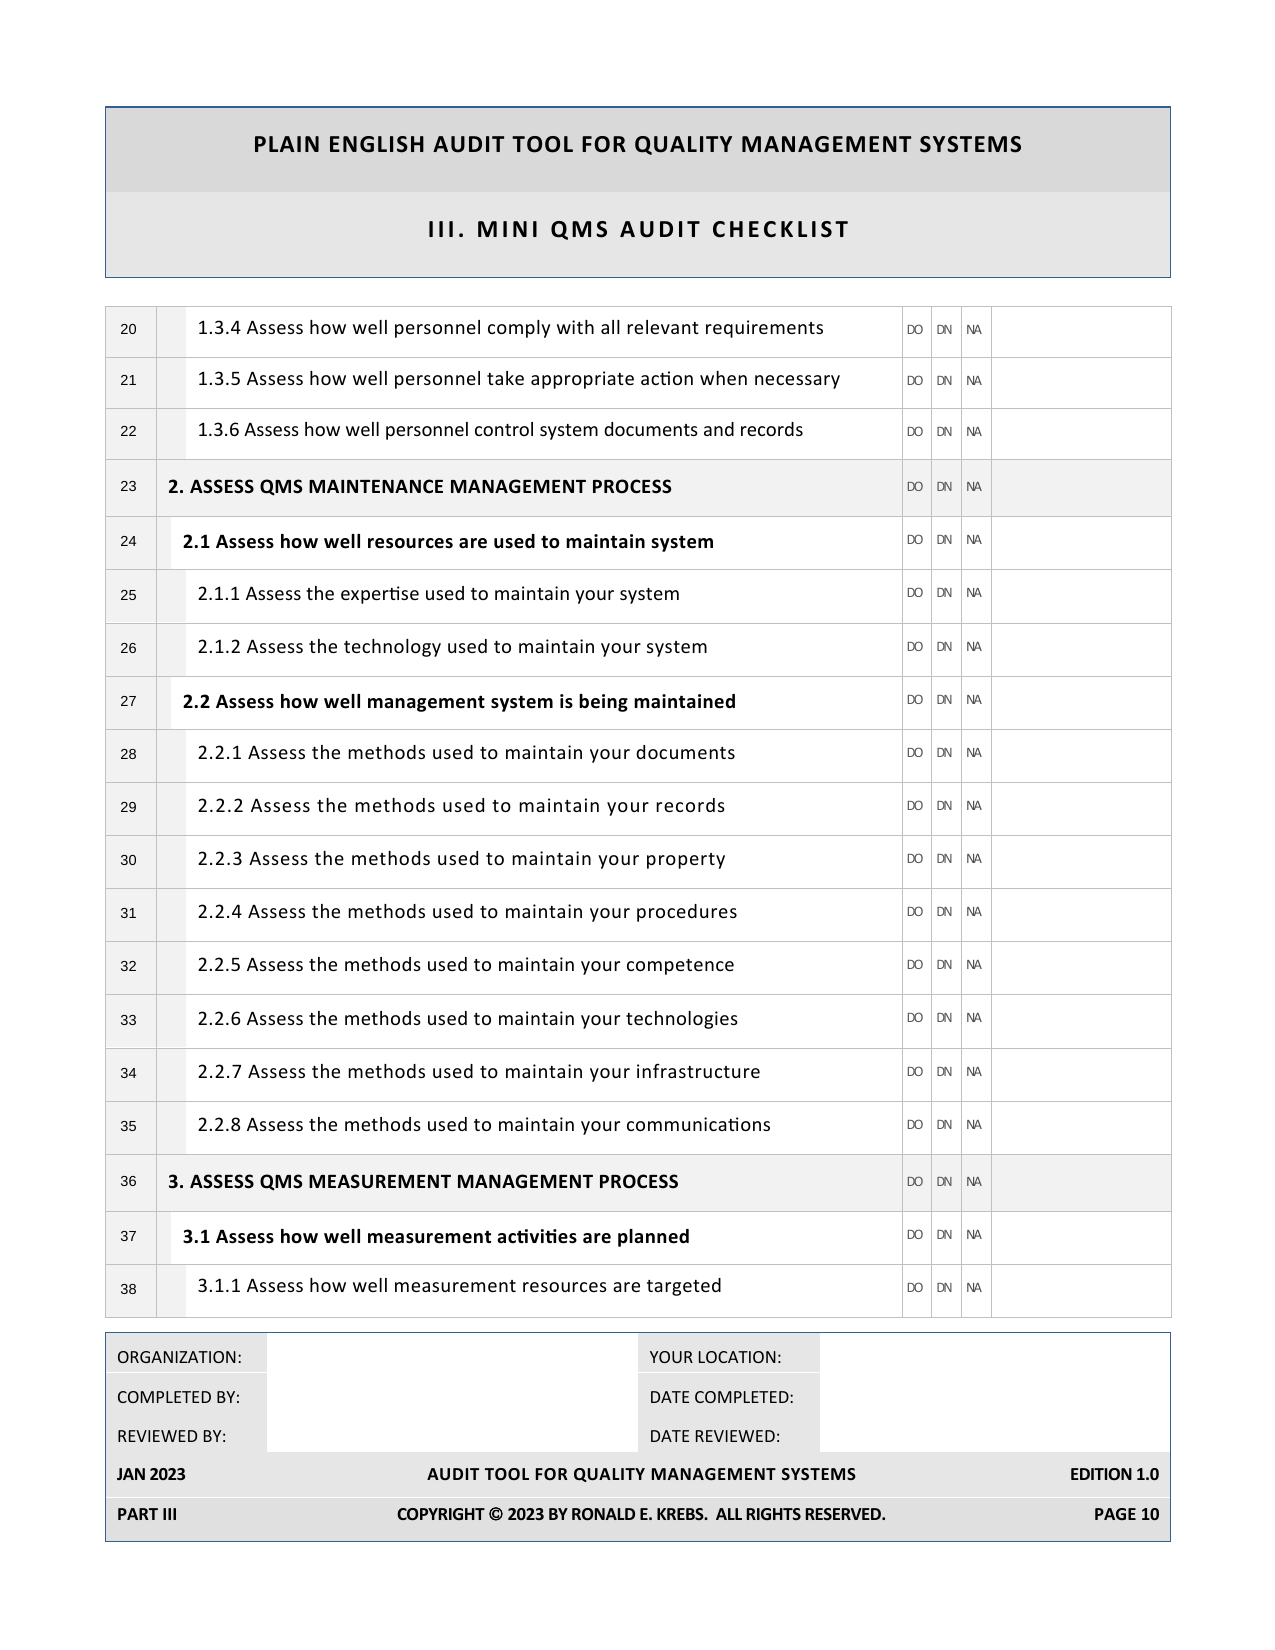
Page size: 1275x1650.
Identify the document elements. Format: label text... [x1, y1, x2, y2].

table_cell NA [962, 889, 991, 941]
table_cell DN [932, 783, 961, 835]
table_cell NA [962, 1212, 991, 1264]
table_cell NA [962, 730, 991, 782]
table_cell NA [962, 783, 991, 835]
table_cell [992, 409, 1171, 459]
table_cell [157, 783, 186, 835]
table_cell 2.1.1 Assess the expertise used to maintain your system [186, 570, 902, 622]
table_cell DO [903, 624, 931, 676]
table_cell 2.1.2 Assess the technology used to maintain your system [186, 624, 902, 676]
table_cell DO [903, 942, 931, 994]
table_cell NA [962, 517, 991, 569]
table_cell [157, 409, 186, 459]
table_cell NA [962, 942, 991, 994]
table_cell NA [962, 1155, 991, 1211]
table_cell [157, 1265, 186, 1317]
table_cell DN [932, 677, 961, 729]
table_cell DO [903, 460, 931, 516]
table_cell DN [932, 1049, 961, 1101]
table_cell 1.3.5 Assess how well personnel take appropriate action when necessary [186, 358, 902, 408]
table_cell NA [962, 836, 991, 888]
table_cell DN [932, 307, 961, 357]
table_cell [106, 1155, 156, 1211]
table_cell DN [932, 1212, 961, 1264]
table_cell [106, 624, 156, 676]
table_cell DO [903, 517, 931, 569]
table_cell DN [932, 730, 961, 782]
table_cell [157, 942, 186, 994]
table_cell [106, 517, 156, 569]
table_cell NA [962, 409, 991, 459]
table_cell [106, 460, 156, 516]
table_cell NA [962, 358, 991, 408]
table_cell [106, 677, 156, 729]
table_cell DO [903, 1265, 931, 1317]
table_cell NA [962, 570, 991, 622]
table_cell 2.2.7 Assess the methods used to maintain your infrastructure [186, 1049, 902, 1101]
table_cell NA [962, 995, 991, 1047]
table_cell [992, 783, 1171, 835]
table_cell NA [962, 1265, 991, 1317]
table_cell DN [932, 570, 961, 622]
table_cell [106, 1102, 156, 1154]
table_cell [992, 677, 1171, 729]
table_cell DO [903, 409, 931, 459]
table_cell [157, 1102, 186, 1154]
table_cell [992, 889, 1171, 941]
table_cell DN [932, 358, 961, 408]
table_cell [992, 358, 1171, 408]
table_cell NA [962, 1049, 991, 1101]
table_cell 2.2.8 Assess the methods used to maintain your communications [186, 1102, 902, 1154]
table_cell 1.3.4 Assess how well personnel comply with all relevant requirements [186, 307, 902, 357]
table_cell NA [962, 1102, 991, 1154]
table_cell DO [903, 307, 931, 357]
table_cell [106, 836, 156, 888]
table_cell DN [932, 1155, 961, 1211]
table_cell [106, 358, 156, 408]
table_cell [992, 1155, 1171, 1211]
table_cell DO [903, 1049, 931, 1101]
table_cell [992, 1212, 1171, 1264]
table_cell [106, 1265, 156, 1317]
table_cell [106, 307, 156, 357]
table_cell [157, 677, 171, 729]
table_cell NA [962, 460, 991, 516]
table_cell DO [903, 1212, 931, 1264]
table_cell [157, 570, 186, 622]
table_cell [992, 570, 1171, 622]
table_cell NA [962, 307, 991, 357]
table_cell [157, 836, 186, 888]
table_cell DO [903, 677, 931, 729]
table_cell 2.2.2 Assess the methods used to maintain your records [186, 783, 902, 835]
table_cell DN [932, 942, 961, 994]
table_cell DN [932, 460, 961, 516]
table_cell DN [932, 995, 961, 1047]
table_cell [106, 942, 156, 994]
table_cell 2.2.6 Assess the methods used to maintain your technologies [186, 995, 902, 1047]
table_cell 2.2.3 Assess the methods used to maintain your property [186, 836, 902, 888]
table_cell DO [903, 730, 931, 782]
table_cell [106, 1049, 156, 1101]
table_cell [992, 995, 1171, 1047]
table_cell 1.3.6 Assess how well personnel control system documents and records [186, 409, 902, 459]
table_cell [992, 1049, 1171, 1101]
table_cell 2.2.5 Assess the methods used to maintain your competence [186, 942, 902, 994]
table_cell [106, 995, 156, 1047]
table_cell [157, 624, 186, 676]
table_cell [992, 942, 1171, 994]
table_cell DN [932, 517, 961, 569]
table_cell [992, 624, 1171, 676]
table_cell 2.2.1 Assess the methods used to maintain your documents [186, 730, 902, 782]
table_cell DO [903, 783, 931, 835]
table_cell [106, 570, 156, 622]
table_cell 3.1 Assess how well measurement activities are planned [171, 1212, 902, 1264]
table_cell [157, 307, 186, 357]
table_cell 3. ASSESS QMS MEASUREMENT MANAGEMENT PROCESS [157, 1155, 902, 1211]
table_cell 2.1 Assess how well resources are used to maintain system [171, 517, 902, 569]
table_cell [992, 836, 1171, 888]
table_cell [106, 1212, 156, 1264]
table_cell NA [962, 677, 991, 729]
table_cell DN [932, 624, 961, 676]
table_cell DO [903, 1155, 931, 1211]
table_cell [157, 1049, 186, 1101]
table_cell DO [903, 1102, 931, 1154]
table_cell [992, 307, 1171, 357]
table_cell [992, 1265, 1171, 1317]
table_cell DO [903, 995, 931, 1047]
table_cell DO [903, 358, 931, 408]
table_cell DN [932, 836, 961, 888]
table_cell DN [932, 409, 961, 459]
table_cell DN [932, 1265, 961, 1317]
table_cell [157, 517, 171, 569]
table_cell [157, 358, 186, 408]
table_cell [106, 889, 156, 941]
table_cell [106, 783, 156, 835]
table_cell DN [932, 889, 961, 941]
table_cell [992, 460, 1171, 516]
table_cell [106, 730, 156, 782]
table_cell 3.1.1 Assess how well measurement resources are targeted [186, 1265, 902, 1317]
table_cell [106, 409, 156, 459]
table_cell [992, 1102, 1171, 1154]
table_cell NA [962, 624, 991, 676]
table_cell DO [903, 570, 931, 622]
table_cell [157, 995, 186, 1047]
table_cell DO [903, 889, 931, 941]
table_cell [157, 730, 186, 782]
table_cell DN [932, 1102, 961, 1154]
table_cell 2.2.4 Assess the methods used to maintain your procedures [186, 889, 902, 941]
table_cell [992, 517, 1171, 569]
table_cell 2.2 Assess how well management system is being maintained [171, 677, 902, 729]
table_cell [157, 1212, 171, 1264]
table_cell 2. ASSESS QMS MAINTENANCE MANAGEMENT PROCESS [157, 460, 902, 516]
table_cell [992, 730, 1171, 782]
table_cell [157, 889, 186, 941]
table_cell DO [903, 836, 931, 888]
